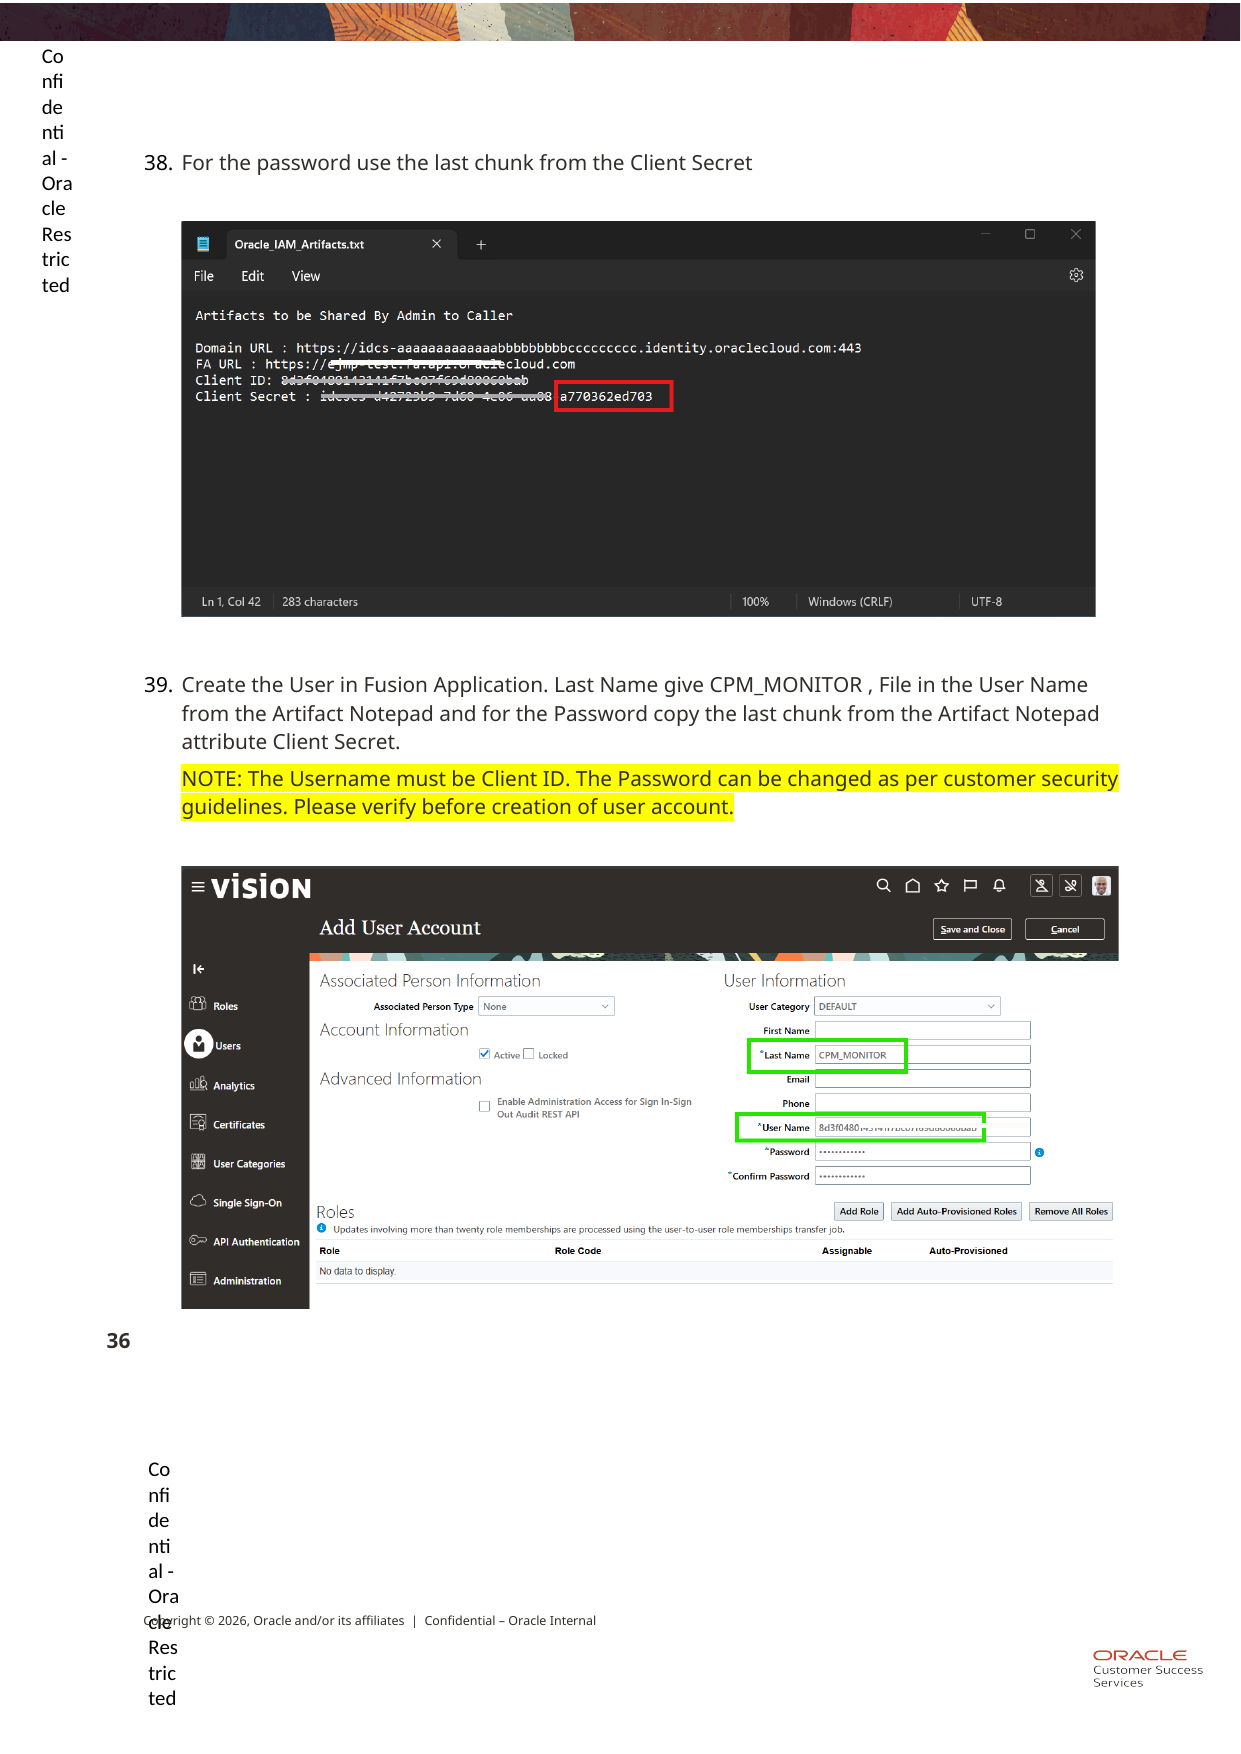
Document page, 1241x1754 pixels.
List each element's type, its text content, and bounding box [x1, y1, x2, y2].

picture [181, 866, 1119, 1309]
list NOTE: The Username must be Client ID. The Password can be changed as per customer security guidelines. Please verify before creation of user account. [181, 764, 1134, 821]
list Create the User in Fusion Application. Last Name give CPM_MONITOR , File in the User Name from the Artifact Notepad and for the Password copy the last chunk from the Artifact Notepad attribute Client Secret. [144, 670, 1134, 756]
picture [1081, 1640, 1215, 1697]
list For the password use the last chunk from the Client Secret [144, 148, 1134, 176]
picture [0, 3, 1241, 41]
picture [181, 221, 1096, 617]
